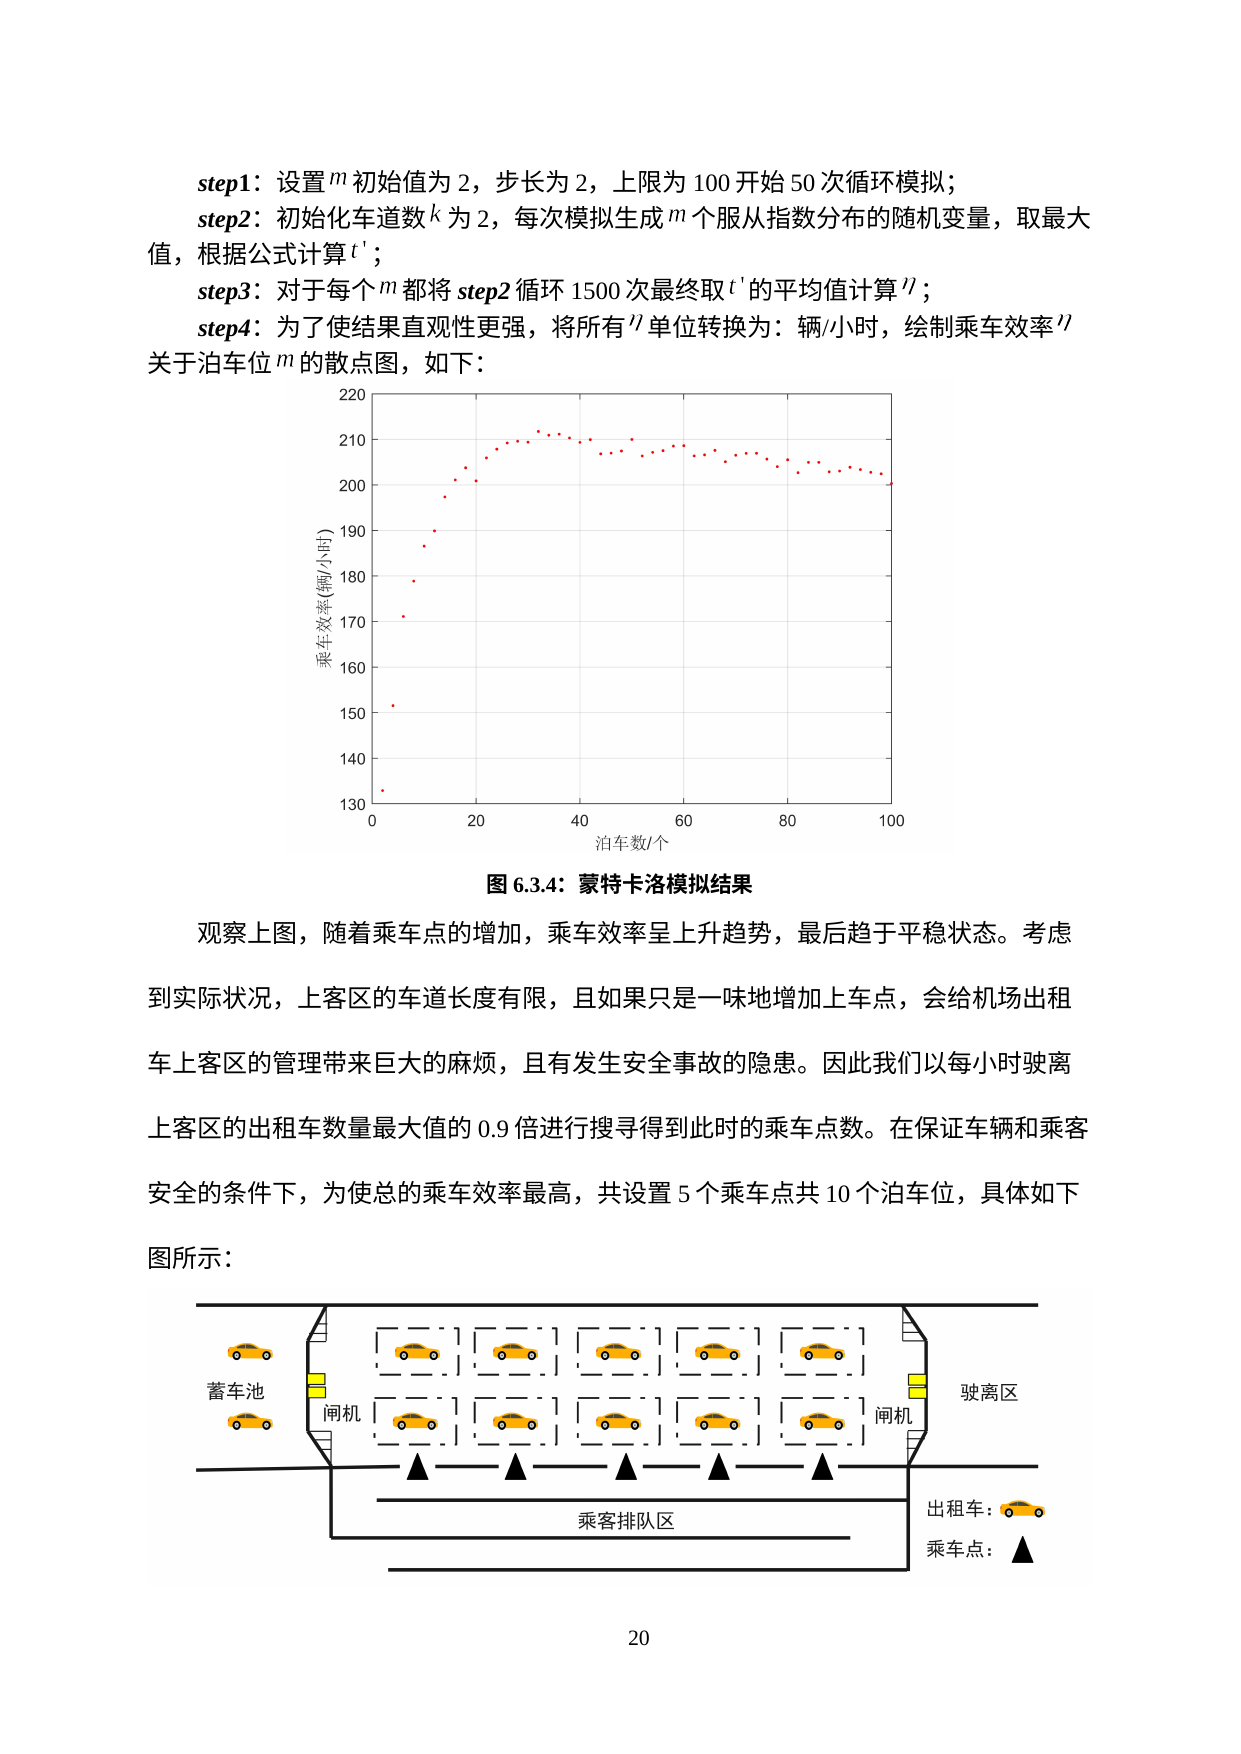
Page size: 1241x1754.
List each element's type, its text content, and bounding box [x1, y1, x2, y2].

picture [147, 1288, 1093, 1587]
picture [285, 379, 955, 853]
text step1：设置初始值为2，步长为2，上限为100开始50次循环模拟； [148, 162, 1092, 198]
text step4：为了使结果直观性更强，将所有单位转换为：辆/小时，绘制乘车效率关于泊车位的散点图，如下： [148, 307, 1092, 379]
text step3：对于每个都将step2循环1500次最终取的平均值计算； [148, 271, 1092, 307]
text step2：初始化车道数为2，每次模拟生成个服从指数分布的随机变量，取最大值，根据公式计算； [148, 198, 1092, 271]
text 图6.3.4：蒙特卡洛模拟结果 [148, 867, 1092, 899]
text 观察上图，随着乘车点的增加，乘车效率呈上升趋势，最后趋于平稳状态。考虑到实际状况，上客区的车道长度有限，且如果只是一味地增加上车点，会给机场出租车上客区的管理带来巨大的麻烦，且有发生安全事故的隐患。因此我们以每小时驶离上客区的出租车数量最大值的0.9倍进行搜寻得到此时的乘车点数。在保证车辆和乘客安全的条件下，为使总的乘车效率最高，共设置5个乘车点共10个泊车位，具体如下图所示： [148, 899, 1092, 1288]
